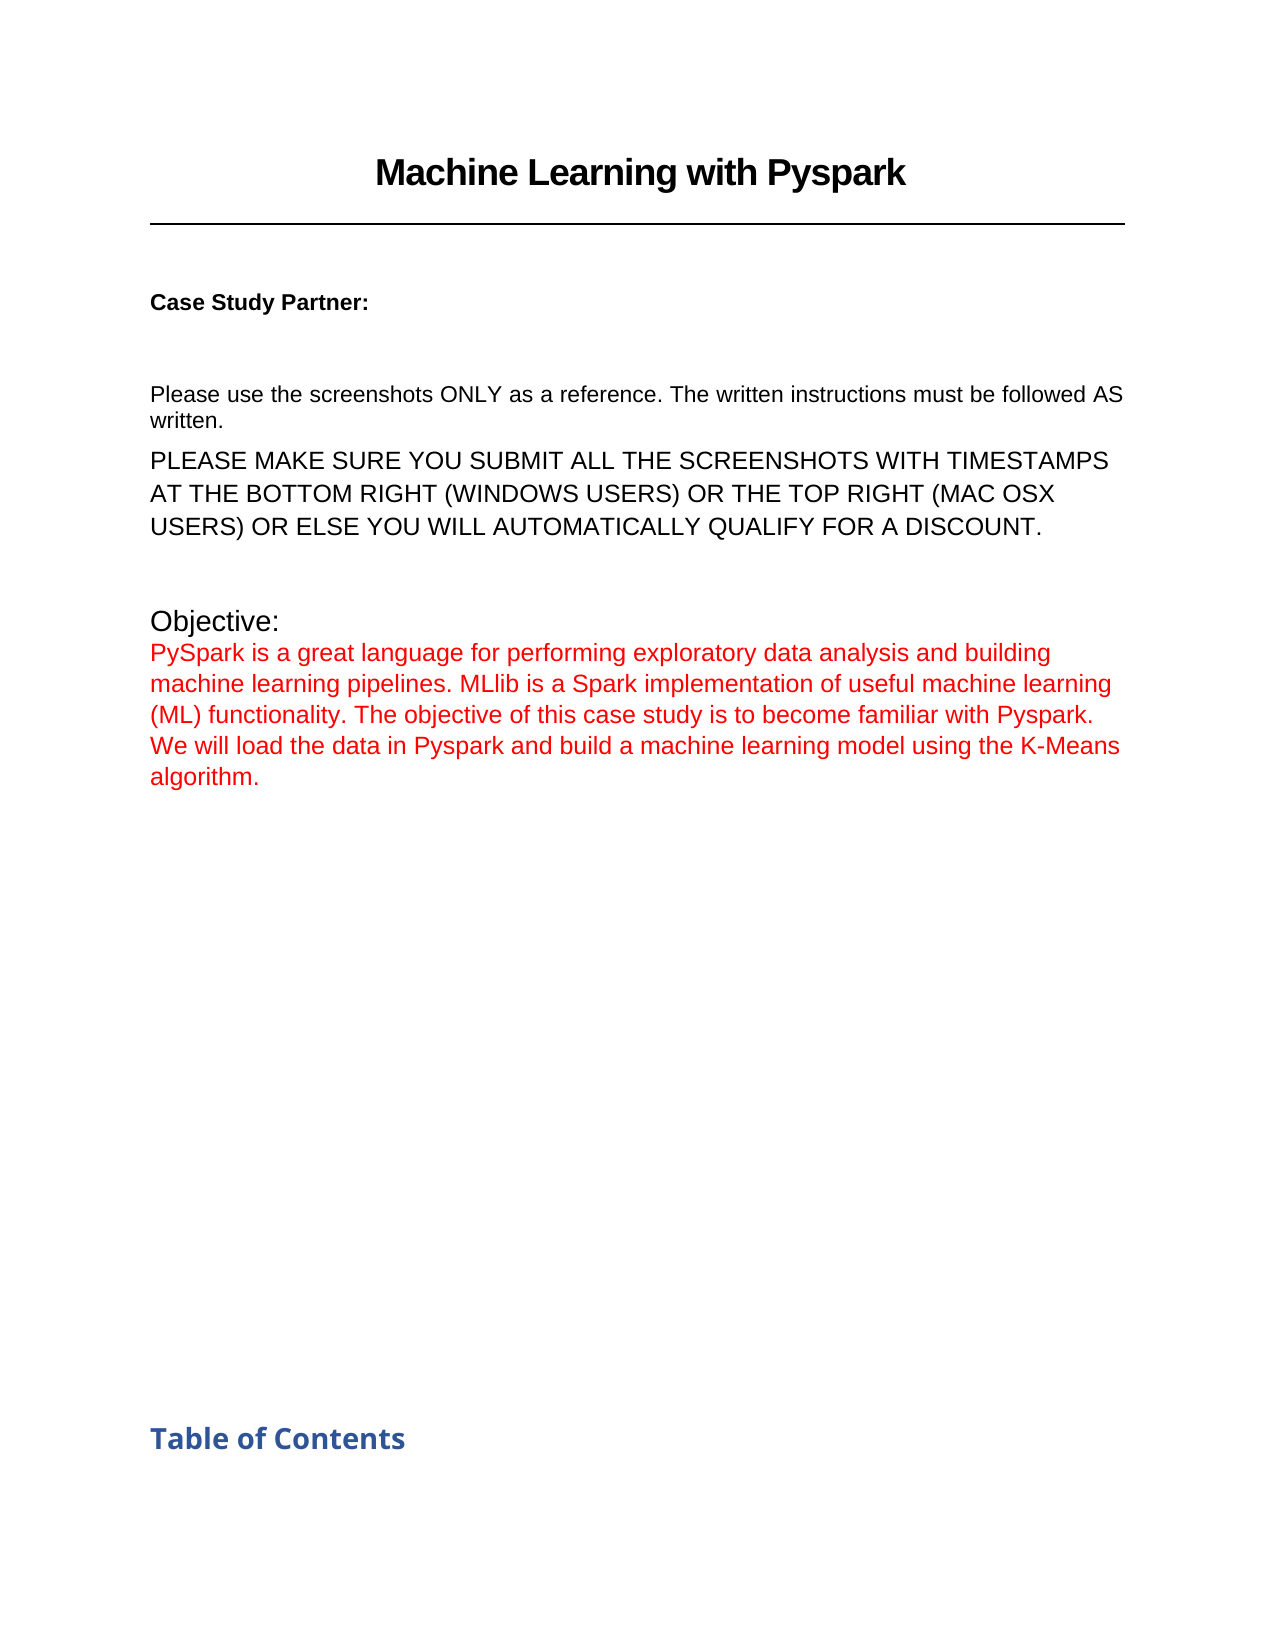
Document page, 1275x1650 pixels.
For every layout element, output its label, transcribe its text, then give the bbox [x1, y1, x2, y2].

text Case Study Partner: [150, 289, 1125, 315]
subtitle Objective: [150, 604, 1125, 638]
text PLEASE MAKE SURE YOU SUBMIT ALL THE SCREENSHOTS WITH TIMESTAMPS AT THE BOTTOM RIGHT (WINDOWS USERS) OR THE TOP RIGHT (MAC OSX USERS) OR ELSE YOU WILL AUTOMATICALLY QUALIFY FOR A DISCOUNT. [150, 446, 1125, 541]
text PySpark is a great language for performing exploratory data analysis and building machine learning pipelines. MLlib is a Spark implementation of useful machine learning (ML) functionality. The objective of this case study is to become familiar with Pyspark. We will load the data in Pyspark and build a machine learning model using the K-Means algorithm. [150, 638, 1125, 791]
text Please use the screenshots ONLY as a reference. The written instructions must be followed AS written. [150, 381, 1125, 433]
title Machine Learning with Pyspark [300, 150, 1125, 193]
